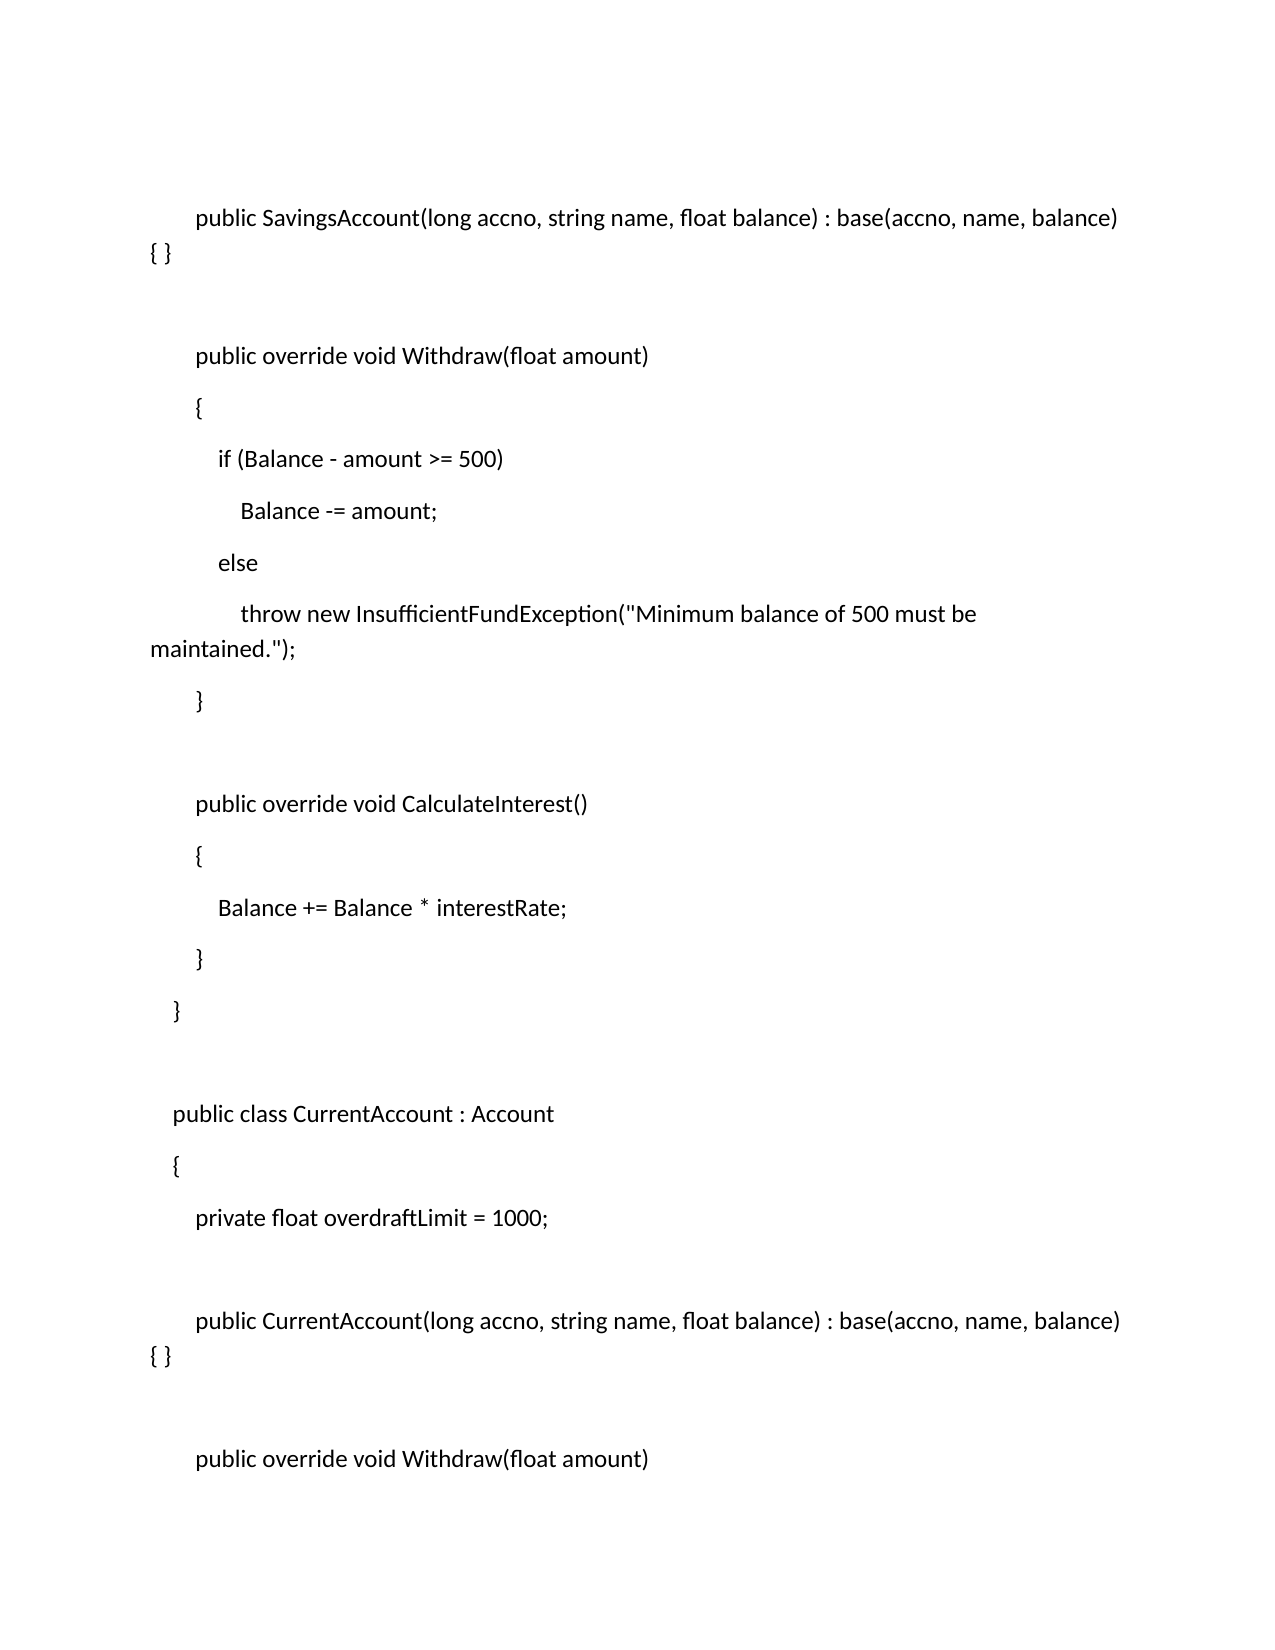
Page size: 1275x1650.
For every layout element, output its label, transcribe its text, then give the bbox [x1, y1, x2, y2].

text { [150, 1150, 1125, 1181]
text if (Balance - amount >= 500) [150, 443, 1125, 474]
text throw new InsufficientFundException("Minimum balance of 500 must be maintained."); [150, 598, 1125, 664]
text { [150, 392, 1125, 422]
text else [150, 547, 1125, 577]
text public class CurrentAccount : Account [150, 1098, 1125, 1129]
text public override void CalculateInterest() [150, 788, 1125, 819]
text private float overdraftLimit = 1000; [150, 1202, 1125, 1232]
text Balance -= amount; [150, 495, 1125, 526]
text public override void Withdraw(float amount) [150, 1443, 1125, 1474]
text public CurrentAccount(long accno, string name, float balance) : base(accno, name, balance) { } [150, 1305, 1125, 1371]
text Balance += Balance * interestRate; [150, 892, 1125, 922]
text } [150, 943, 1125, 974]
text } [150, 995, 1125, 1026]
text } [150, 685, 1125, 716]
text public override void Withdraw(float amount) [150, 340, 1125, 371]
text public SavingsAccount(long accno, string name, float balance) : base(accno, name, balance) { } [150, 202, 1125, 267]
text { [150, 840, 1125, 871]
